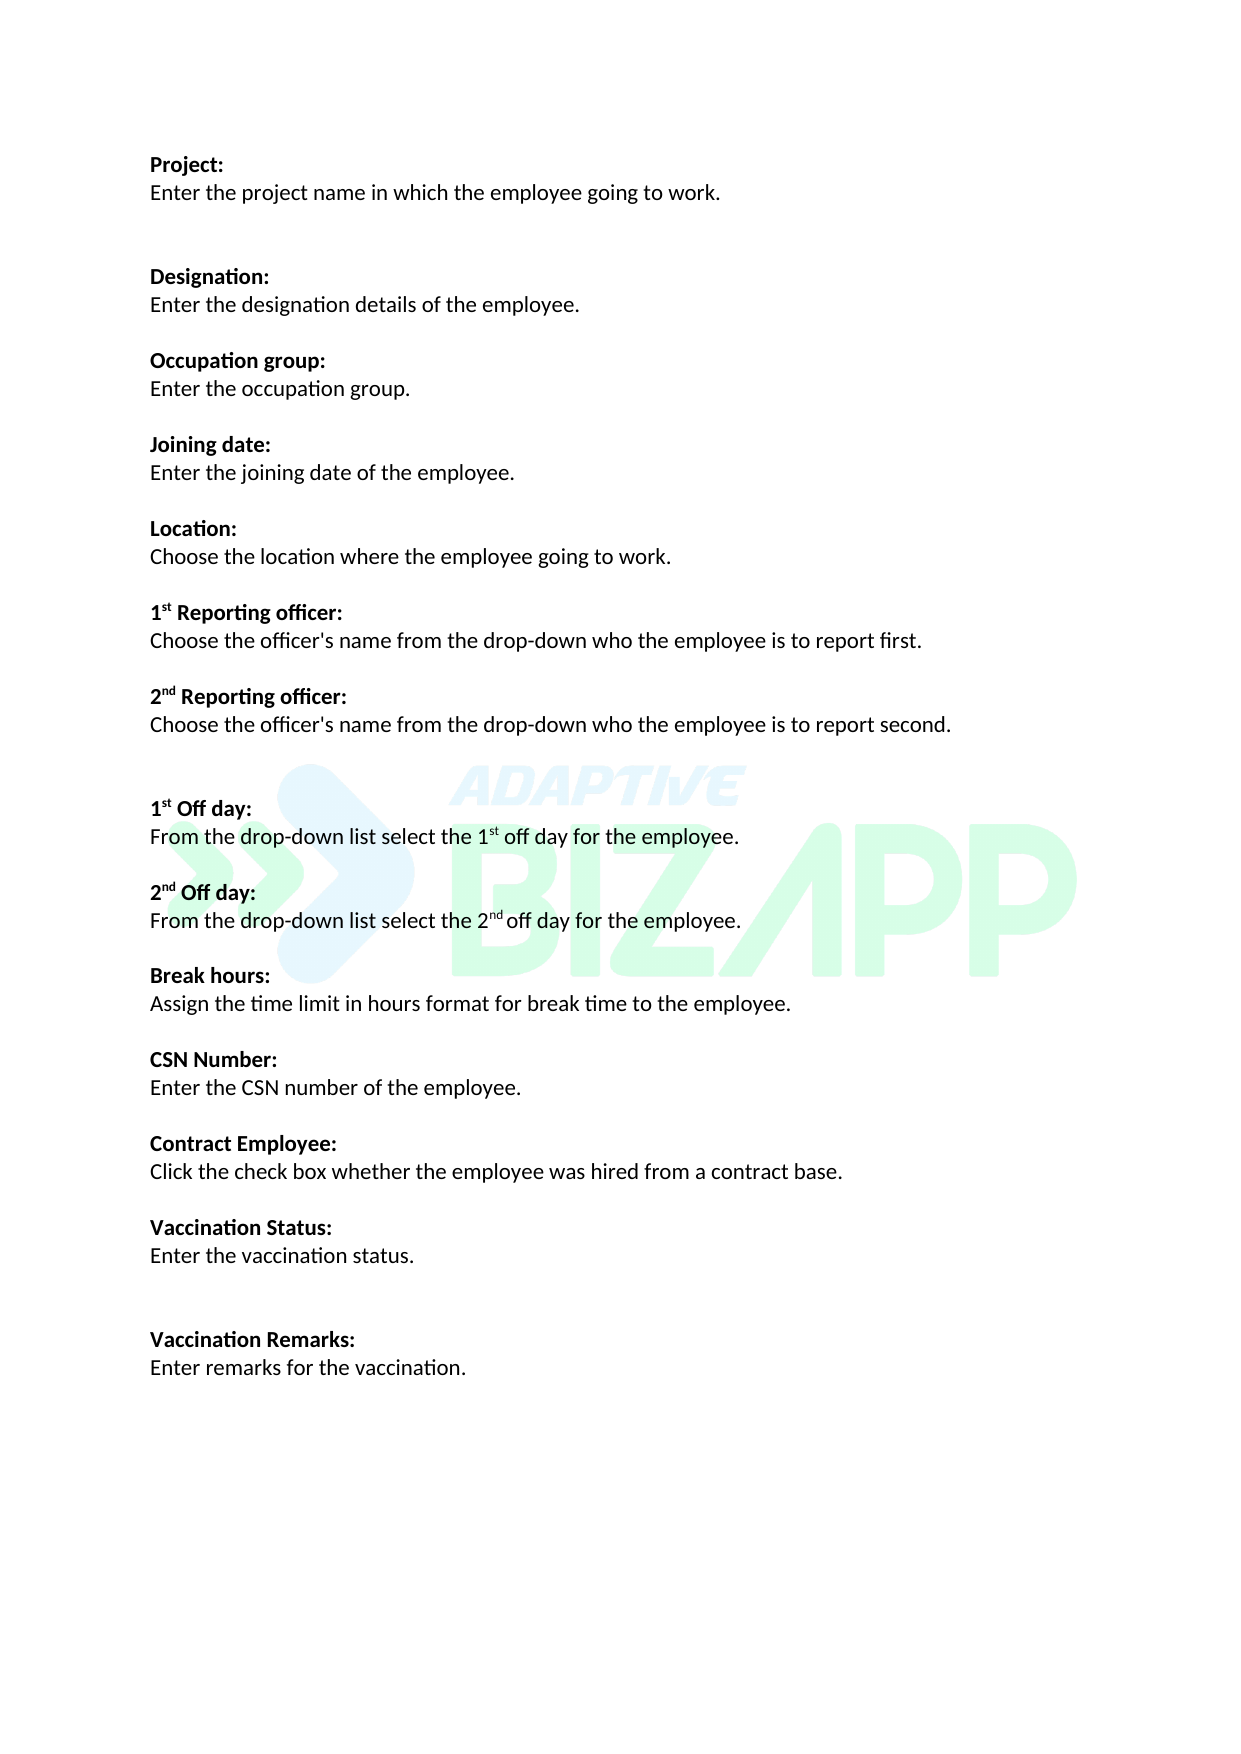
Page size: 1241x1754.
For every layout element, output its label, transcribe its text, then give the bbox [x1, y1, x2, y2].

text Enter the vaccination status. [150, 1241, 1090, 1269]
text Location: [150, 514, 1090, 542]
text 2nd Off day: [150, 878, 1090, 907]
text 1st Off day: [150, 794, 1090, 822]
text Enter the joining date of the employee. [150, 458, 1090, 486]
text From the drop-down list select the 1st off day for the employee. [150, 822, 1090, 851]
text Vaccination Remarks: [150, 1325, 1090, 1353]
text Choose the officer's name from the drop-down who the employee is to report second. [150, 710, 1090, 738]
text Occupation group: [150, 346, 1090, 374]
text 2nd Reporting officer: [150, 682, 1090, 710]
text Project: [150, 150, 1090, 178]
text Assign the time limit in hours format for break time to the employee. [150, 989, 1090, 1017]
text Vaccination Status: [150, 1213, 1090, 1241]
text Enter the CSN number of the employee. [150, 1073, 1090, 1101]
text Break hours: [150, 961, 1090, 989]
text Choose the officer's name from the drop-down who the employee is to report first. [150, 626, 1090, 654]
text Joining date: [150, 430, 1090, 458]
text Enter the occupation group. [150, 374, 1090, 402]
text Choose the location where the employee going to work. [150, 542, 1090, 570]
text 1st Reporting officer: [150, 598, 1090, 626]
text Designation: [150, 262, 1090, 290]
text CSN Number: [150, 1045, 1090, 1073]
text Click the check box whether the employee was hired from a contract base. [150, 1157, 1090, 1185]
text From the drop-down list select the 2nd off day for the employee. [150, 907, 1090, 934]
text Enter the designation details of the employee. [150, 290, 1090, 318]
text Enter remarks for the vaccination. [150, 1353, 1090, 1381]
text Enter the project name in which the employee going to work. [150, 178, 1090, 206]
text Contract Employee: [150, 1129, 1090, 1157]
